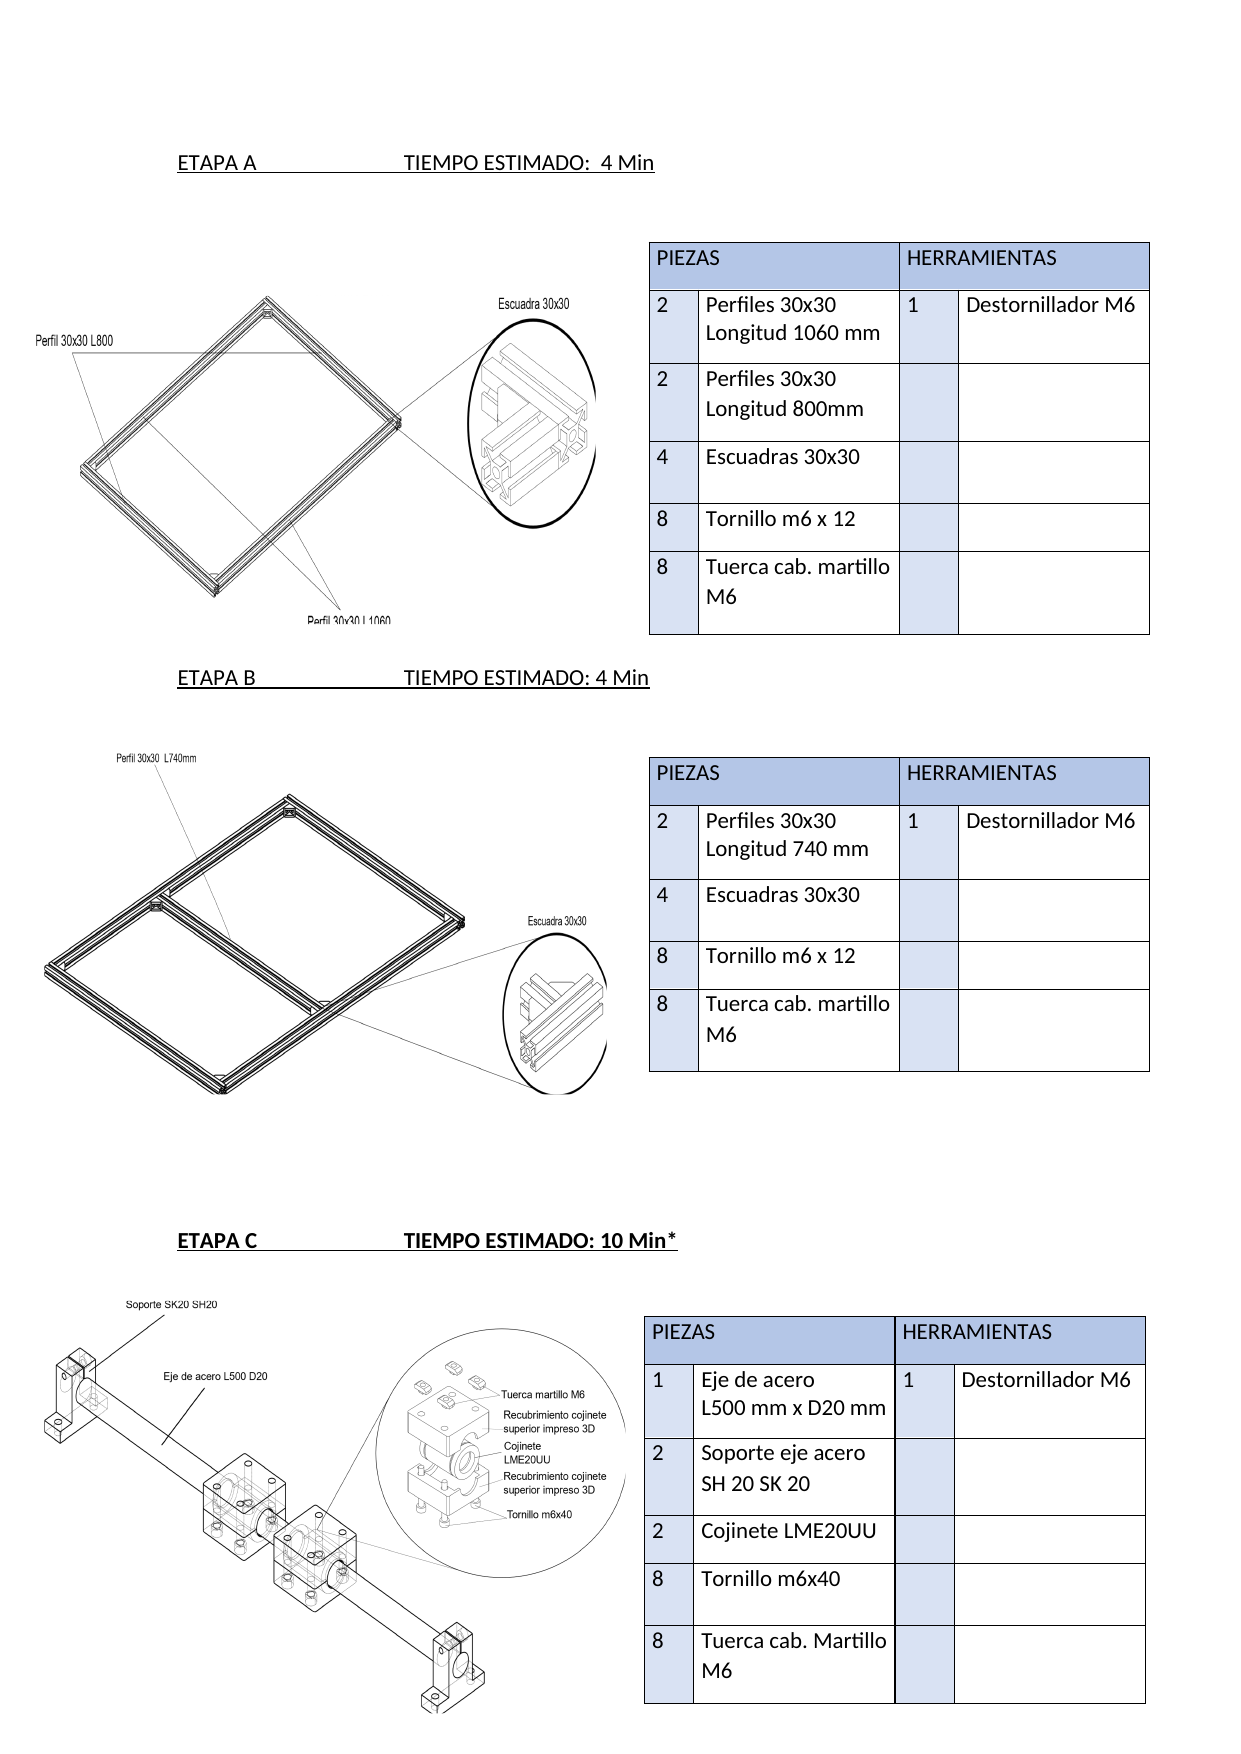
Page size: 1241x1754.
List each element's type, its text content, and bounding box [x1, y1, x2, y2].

picture [44, 1300, 626, 1713]
table_cell Cojinete LME20UU [694, 1516, 894, 1563]
table_cell 2 [650, 291, 698, 363]
table_cell 1 [900, 291, 958, 363]
table_header PIEZAS [645, 1317, 894, 1364]
table_cell [900, 552, 958, 634]
table_cell [955, 1564, 1145, 1625]
table_cell 8 [650, 942, 698, 988]
table_cell 2 [645, 1439, 693, 1515]
table_cell [959, 442, 1149, 503]
table_cell [955, 1516, 1145, 1563]
table_cell Tornillo m6 x 12 [699, 942, 899, 988]
table_cell Destornillador M6 [959, 291, 1149, 363]
table_cell 8 [650, 990, 698, 1071]
table_cell Destornillador M6 [959, 806, 1149, 879]
table_cell 8 [645, 1564, 693, 1625]
table_cell Escuadras 30x30 [699, 442, 899, 503]
table_cell [900, 880, 958, 941]
text ETAPA A TIEMPO ESTIMADO: 4 Min [177, 148, 1063, 176]
table_cell 2 [650, 364, 698, 441]
table_cell 4 [650, 880, 698, 941]
table_cell 8 [645, 1626, 693, 1703]
table_cell Tornillo m6 x 12 [699, 504, 899, 551]
table_cell [900, 990, 958, 1071]
table_cell [959, 504, 1149, 551]
table_cell [959, 942, 1149, 988]
table_cell [959, 552, 1149, 634]
table_cell Escuadras 30x30 [699, 880, 899, 941]
table_cell Perfiles 30x30 Longitud 800mm [699, 364, 899, 441]
table_cell [900, 442, 958, 503]
table_cell [959, 880, 1149, 941]
table_cell Tuerca cab. martillo M6 [699, 990, 899, 1071]
table_cell 8 [650, 504, 698, 551]
table_cell [900, 504, 958, 551]
table_cell Tornillo m6x40 [694, 1564, 894, 1625]
text ETAPA C TIEMPO ESTIMADO: 10 Min* [177, 1226, 1063, 1254]
text ETAPA B TIEMPO ESTIMADO: 4 Min [177, 663, 1063, 691]
table_cell Perfiles 30x30 Longitud 1060 mm [699, 291, 899, 363]
table_cell [900, 942, 958, 988]
table_header HERRAMIENTAS [900, 243, 1149, 289]
table_cell [959, 364, 1149, 441]
table_cell 8 [650, 552, 698, 634]
table_cell 1 [645, 1365, 693, 1437]
table_cell Perfiles 30x30 Longitud 740 mm [699, 806, 899, 879]
table_cell 4 [650, 442, 698, 503]
table_cell 1 [900, 806, 958, 879]
table_cell 1 [896, 1365, 954, 1437]
table_header HERRAMIENTAS [896, 1317, 1145, 1364]
table_cell [959, 990, 1149, 1071]
table_cell Eje de acero L500 mm x D20 mm [694, 1365, 894, 1437]
table_cell Soporte eje acero SH 20 SK 20 [694, 1439, 894, 1515]
table_header HERRAMIENTAS [900, 758, 1149, 805]
table_cell Tuerca cab. Martillo M6 [694, 1626, 894, 1703]
table_cell [896, 1516, 954, 1563]
table_cell 2 [650, 806, 698, 879]
table_cell Destornillador M6 [955, 1365, 1145, 1437]
table_cell [896, 1564, 954, 1625]
table_cell [896, 1626, 954, 1703]
picture [44, 753, 607, 1094]
table_cell 2 [645, 1516, 693, 1563]
table_cell [900, 364, 958, 441]
table_header PIEZAS [650, 243, 899, 289]
picture [36, 295, 596, 624]
table_cell [955, 1626, 1145, 1703]
table_header PIEZAS [650, 758, 899, 805]
table_cell Tuerca cab. martillo M6 [699, 552, 899, 634]
table_cell [896, 1439, 954, 1515]
table_cell [955, 1439, 1145, 1515]
